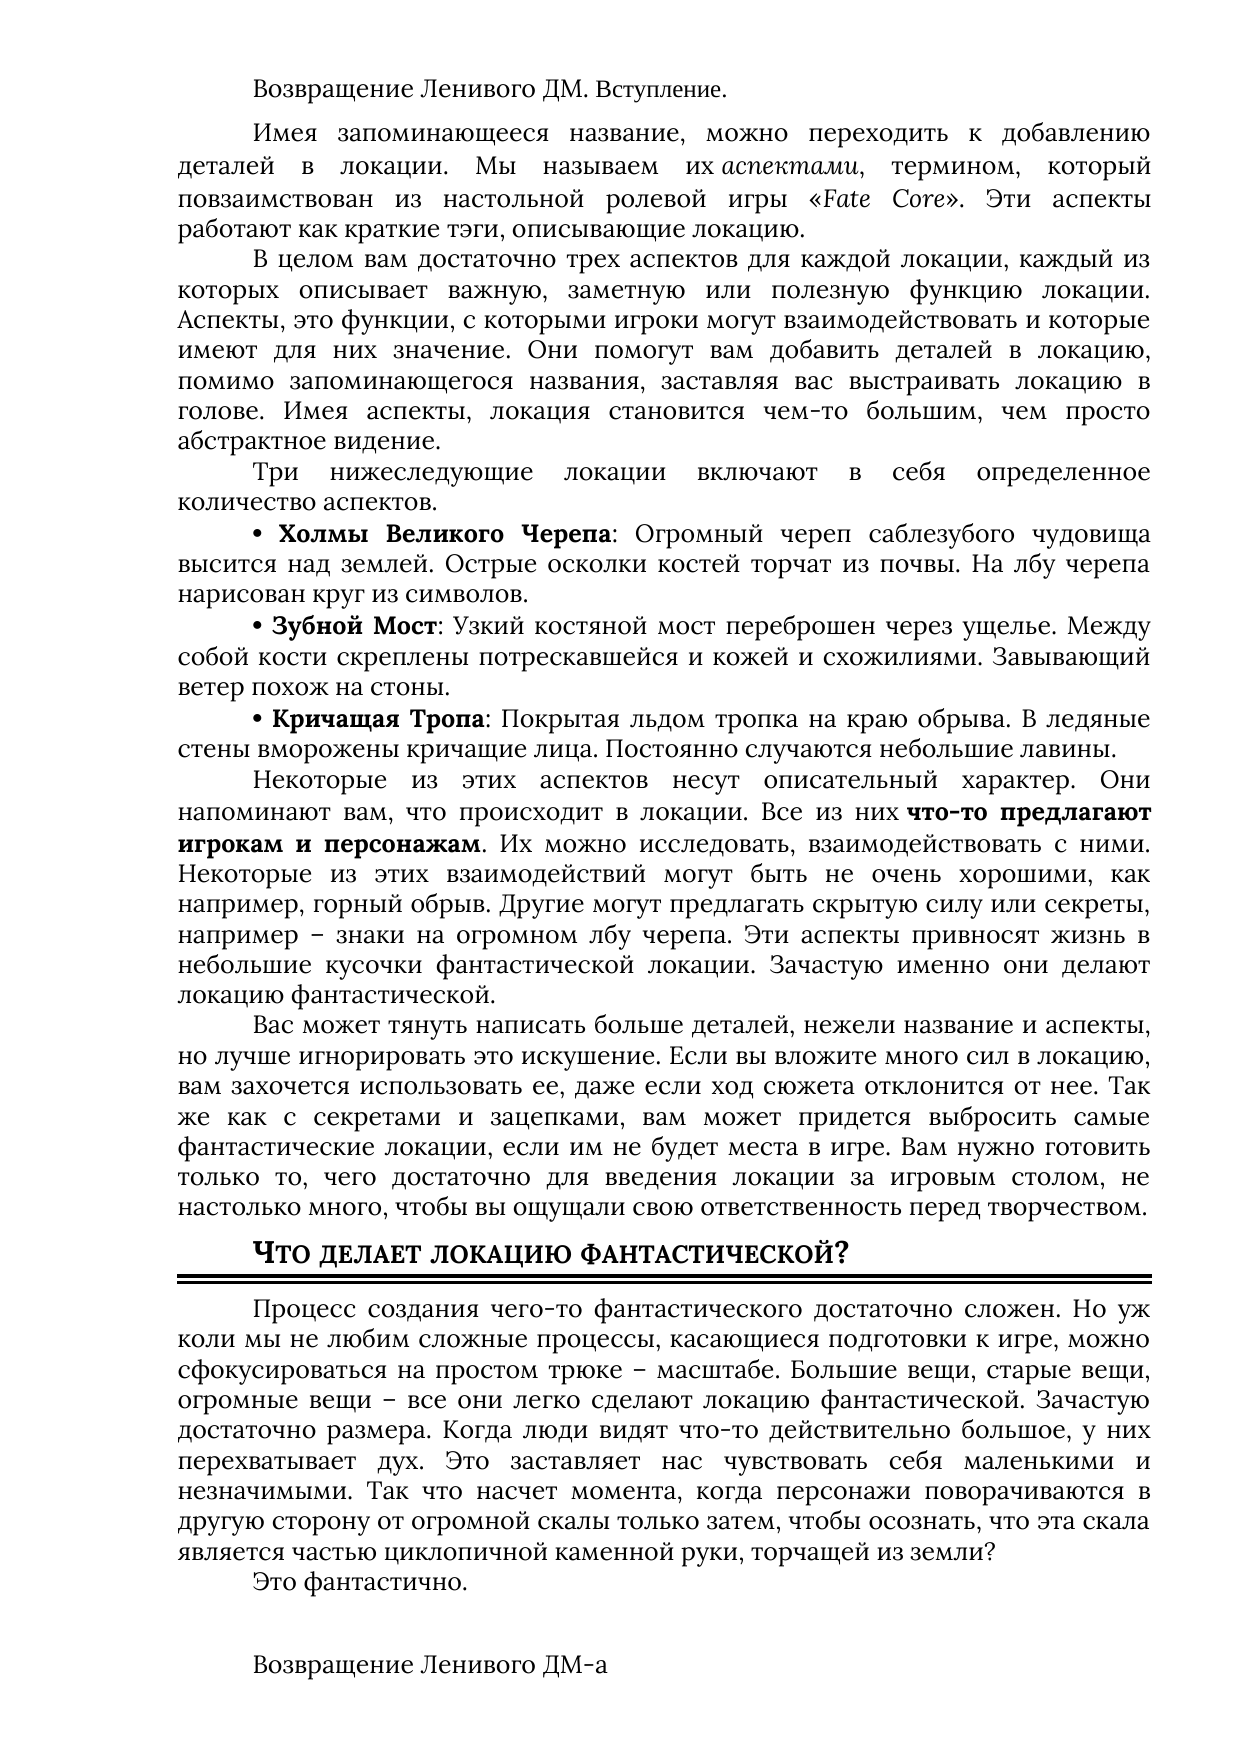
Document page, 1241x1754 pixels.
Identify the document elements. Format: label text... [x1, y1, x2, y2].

subtitle Что делает локацию фантастической? [177, 1232, 1152, 1274]
text Три нижеследующие локации включают в себя определенное количество аспектов. [177, 456, 1152, 517]
text • Кричащая Тропа: Покрытая льдом тропка на краю обрыва. В ледяные стены вморожены кричащие лица. Постоянно случаются небольшие лавины. [177, 702, 1152, 764]
text Процесс создания чего-то фантастического достаточно сложен. Но уж коли мы не любим сложные процессы, касающиеся подготовки к игре, можно сфокусироваться на простом трюке – масштабе. Большие вещи, старые вещи, огромные вещи – все они легко сделают локацию фантастической. Зачастую достаточно размера. Когда люди видят что-то действительно большое, у них перехватывает дух. Это заставляет нас чувствовать себя маленькими и незначимыми. Так что насчет момента, когда персонажи поворачиваются в другую сторону от огромной скалы только затем, чтобы осознать, что эта скала является частью циклопичной каменной руки, торчащей из земли? [177, 1294, 1152, 1567]
text В целом вам достаточно трех аспектов для каждой локации, каждый из которых описывает важную, заметную или полезную функцию локации. Аспекты, это функции, с которыми игроки могут взаимодействовать и которые имеют для них значение. Они помогут вам добавить деталей в локацию, помимо запоминающегося названия, заставляя вас выстраивать локацию в голове. Имея аспекты, локация становится чем-то большим, чем просто абстрактное видение. [177, 244, 1152, 456]
text • Зубной Мост: Узкий костяной мост переброшен через ущелье. Между собой кости скреплены потрескавшейся и кожей и схожилиями. Завывающий ветер похож на стоны. [177, 609, 1152, 702]
text Некоторые из этих аспектов несут описательный характер. Они напоминают вам, что происходит в локации. Все из них что-то предлагают игрокам и персонажам. Их можно исследовать, взаимодействовать с ними. Некоторые из этих взаимодействий могут быть не очень хорошими, как например, горный обрыв. Другие могут предлагать скрытую силу или секреты, например – знаки на огромном лбу черепа. Эти аспекты привносят жизнь в небольшие кусочки фантастической локации. Зачастую именно они делают локацию фантастической. [177, 764, 1152, 1010]
text • Холмы Великого Черепа: Огромный череп саблезубого чудовища высится над землей. Острые осколки костей торчат из почвы. На лбу черепа нарисован круг из символов. [177, 517, 1152, 609]
text Вас может тянуть написать больше деталей, нежели название и аспекты, но лучше игнорировать это искушение. Если вы вложите много сил в локацию, вам захочется использовать ее, даже если ход сюжета отклонится от нее. Так же как с секретами и зацепками, вам может придется выбросить самые фантастические локации, если им не будет места в игре. Вам нужно готовить только то, чего достаточно для введения локации за игровым столом, не настолько много, чтобы вы ощущали свою ответственность перед творчеством. [177, 1010, 1152, 1222]
text Это фантастично. [177, 1567, 1152, 1597]
text Имея запоминающееся название, можно переходить к добавлению деталей в локации. Мы называем их аспектами, термином, который повзаимствован из настольной ролевой игры «Fate Core». Эти аспекты работают как краткие тэги, описывающие локацию. [177, 118, 1152, 244]
